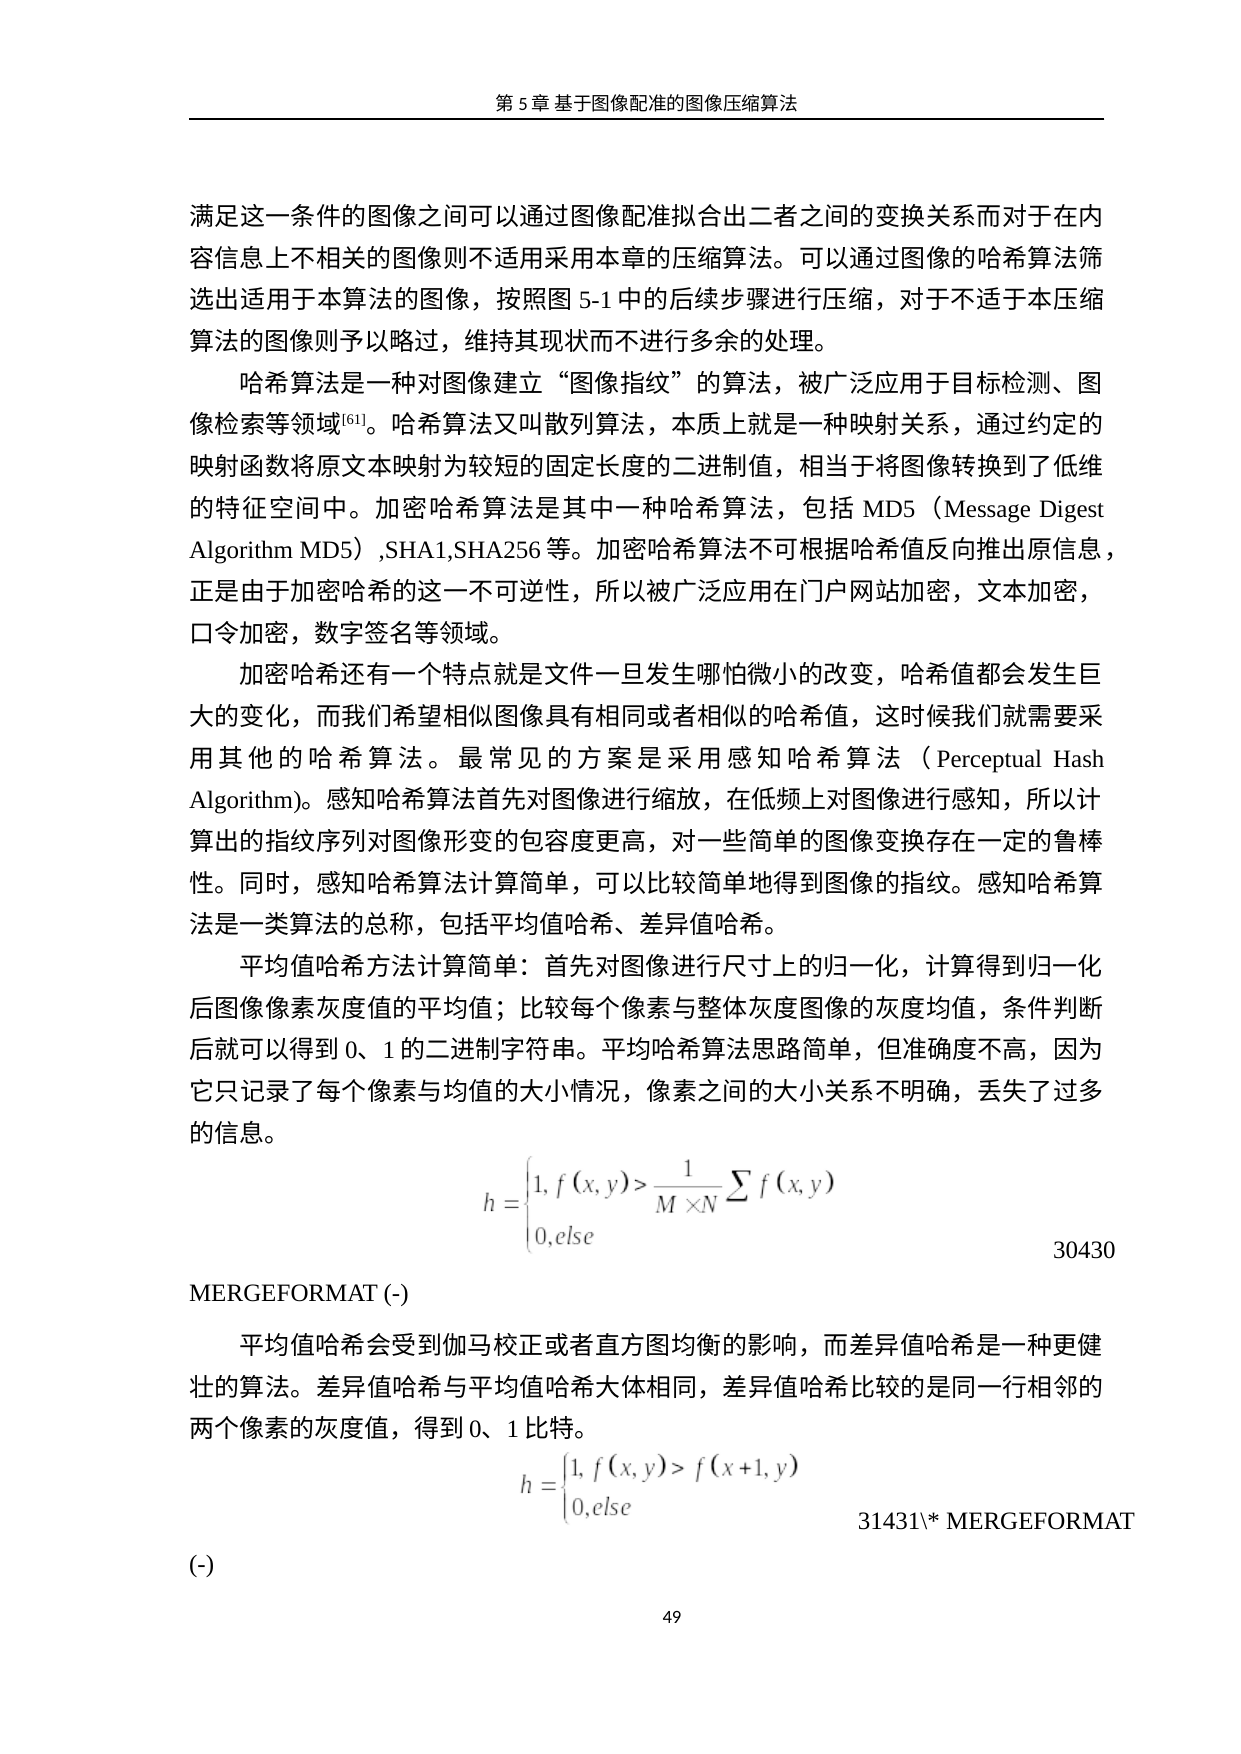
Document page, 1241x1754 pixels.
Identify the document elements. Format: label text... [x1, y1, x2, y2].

text 哈希算法是一种对图像建立“图像指纹”的算法，被广泛应用于目标检测、图像检索等领域[60]。哈希算法又叫散列算法，本质上就是一种映射关系，通过约定的映射函数将原文本映射为较短的固定长度的二进制值，相当于将图像转换到了低维的特征空间中。加密哈希算法是其中一种哈希算法，包括MD5（Message Digest Algorithm MD5）,SHA1,SHA256等。加密哈希算法不可根据哈希值反向推出原信息，正是由于加密哈希的这一不可逆性，所以被广泛应用在门户网站加密，文本加密，口令加密，数字签名等领域。 [189, 359, 1104, 651]
text 加密哈希还有一个特点就是文件一旦发生哪怕微小的改变，哈希值都会发生巨大的变化，而我们希望相似图像具有相同或者相似的哈希值，这时候我们就需要采用其他的哈希算法。最常见的方案是采用感知哈希算法（Perceptual Hash Algorithm)。感知哈希算法首先对图像进行缩放，在低频上对图像进行感知，所以计算出的指纹序列对图像形变的包容度更高，对一些简单的图像变换存在一定的鲁棒性。同时，感知哈希算法计算简单，可以比较简单地得到图像的指纹。感知哈希算法是一类算法的总称，包括平均值哈希、差异值哈希。 [189, 651, 1104, 942]
text 平均值哈希会受到伽马校正或者直方图均衡的影响，而差异值哈希是一种更健壮的算法。差异值哈希与平均值哈希大体相同，差异值哈希比较的是同一行相邻的两个像素的灰度值，得到0、1比特。 [189, 1321, 1104, 1446]
text 平均值哈希方法计算简单：首先对图像进行尺寸上的归一化，计算得到归一化后图像像素灰度值的平均值；比较每个像素与整体灰度图像的灰度均值，条件判断后就可以得到0、1的二进制字符串。平均哈希算法思路简单，但准确度不高，因为它只记录了每个像素与均值的大小情况，像素之间的大小关系不明确，丢失了过多的信息。 [189, 942, 1104, 1151]
